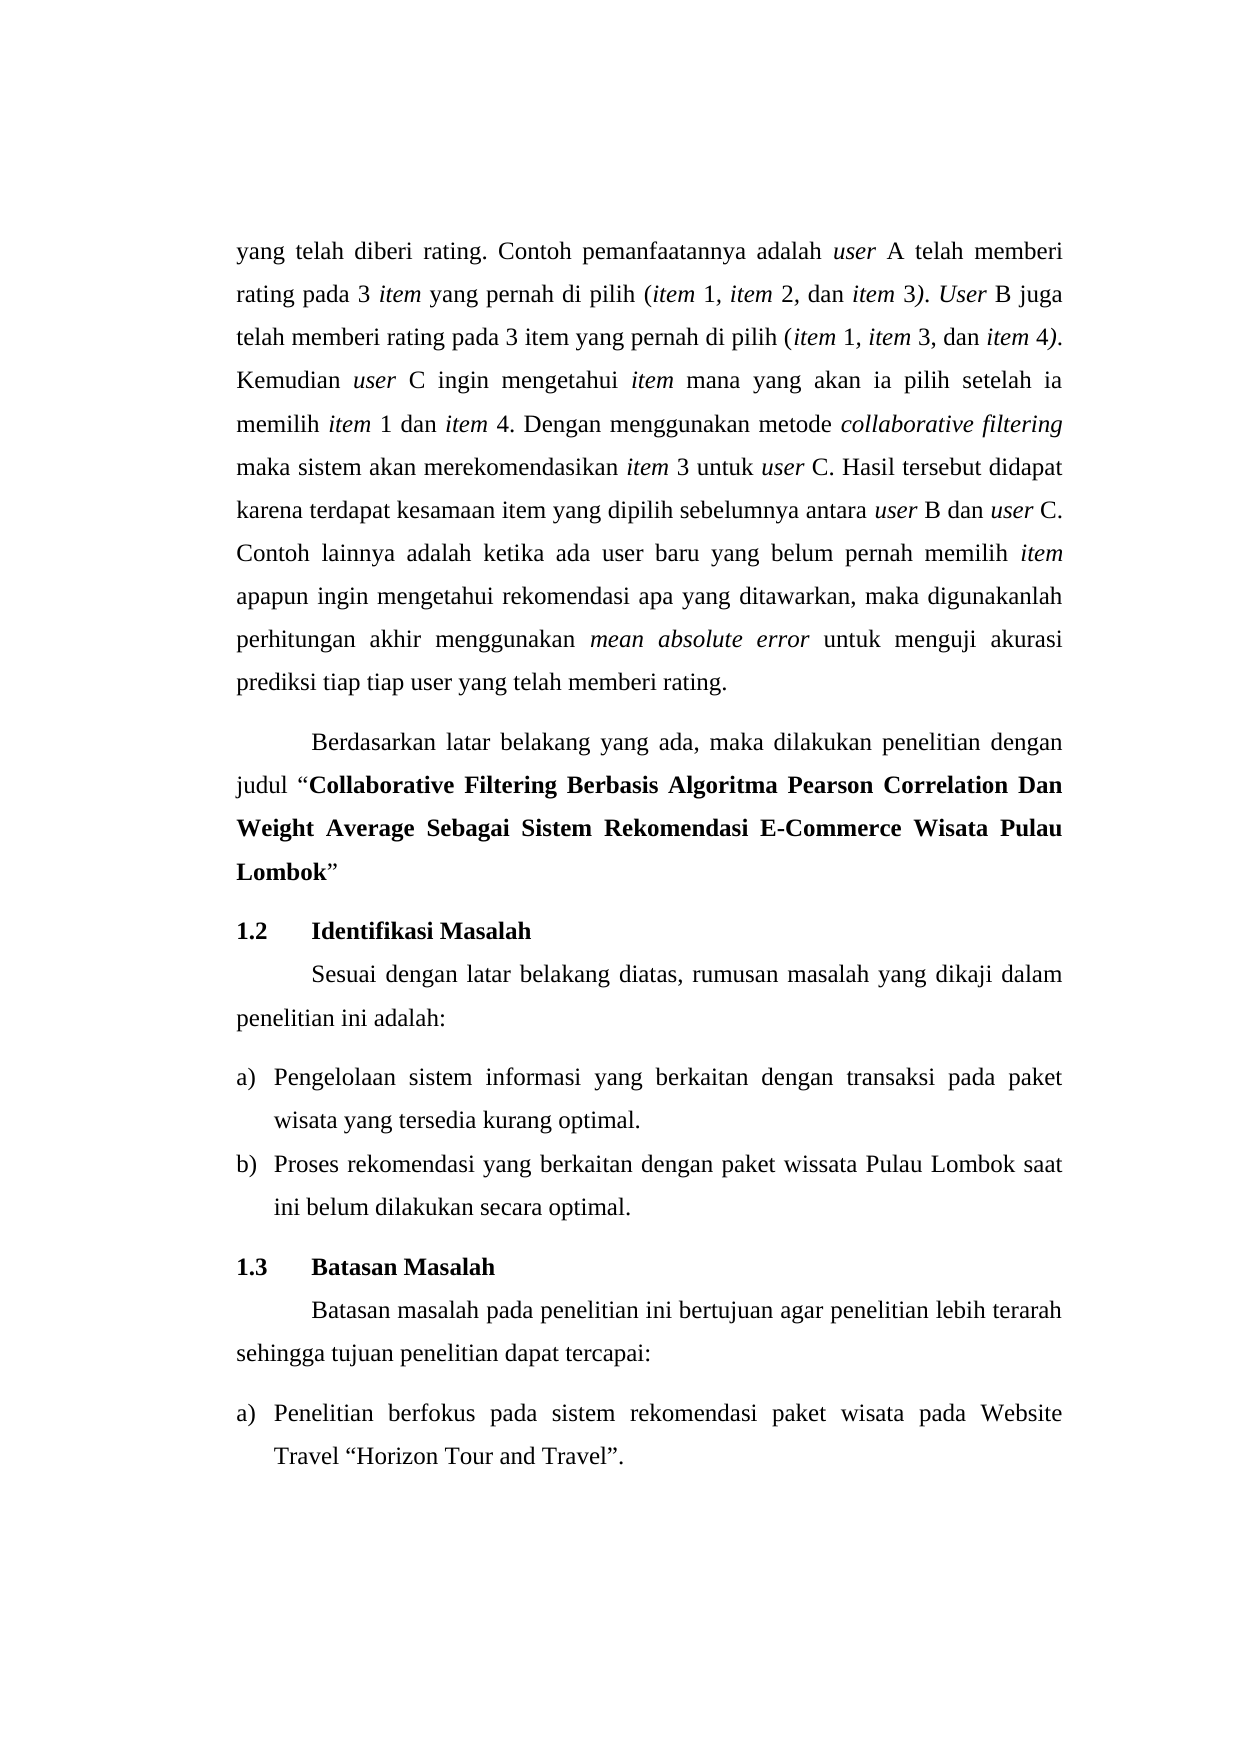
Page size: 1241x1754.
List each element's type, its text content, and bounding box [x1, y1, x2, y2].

text Batasan masalah pada penelitian ini bertujuan agar penelitian lebih terarah sehingga tujuan penelitian dapat tercapai: [236, 1295, 1063, 1367]
text Sesuai dengan latar belakang diatas, rumusan masalah yang dikaji dalam penelitian ini adalah: [236, 959, 1063, 1031]
list Pengelolaan sistem informasi yang berkaitan dengan transaksi pada paket wisata yang tersedia kurang optimal. [236, 1062, 1063, 1134]
list Proses rekomendasi yang berkaitan dengan paket wissata Pulau Lombok saat ini belum dilakukan secara optimal. [236, 1149, 1063, 1221]
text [236, 236, 1063, 696]
subtitle Batasan Masalah [236, 1252, 1063, 1280]
list Penelitian berfokus pada sistem rekomendasi paket wisata pada Website Travel “Horizon Tour and Travel”. [236, 1398, 1063, 1469]
text Berdasarkan latar belakang yang ada, maka dilakukan penelitian dengan judul “Collaborative Filtering Berbasis Algoritma Pearson Correlation Dan Weight Average Sebagai Sistem Rekomendasi E-Commerce Wisata Pulau Lombok” [236, 727, 1063, 885]
subtitle Identifikasi Masalah [236, 916, 1063, 945]
